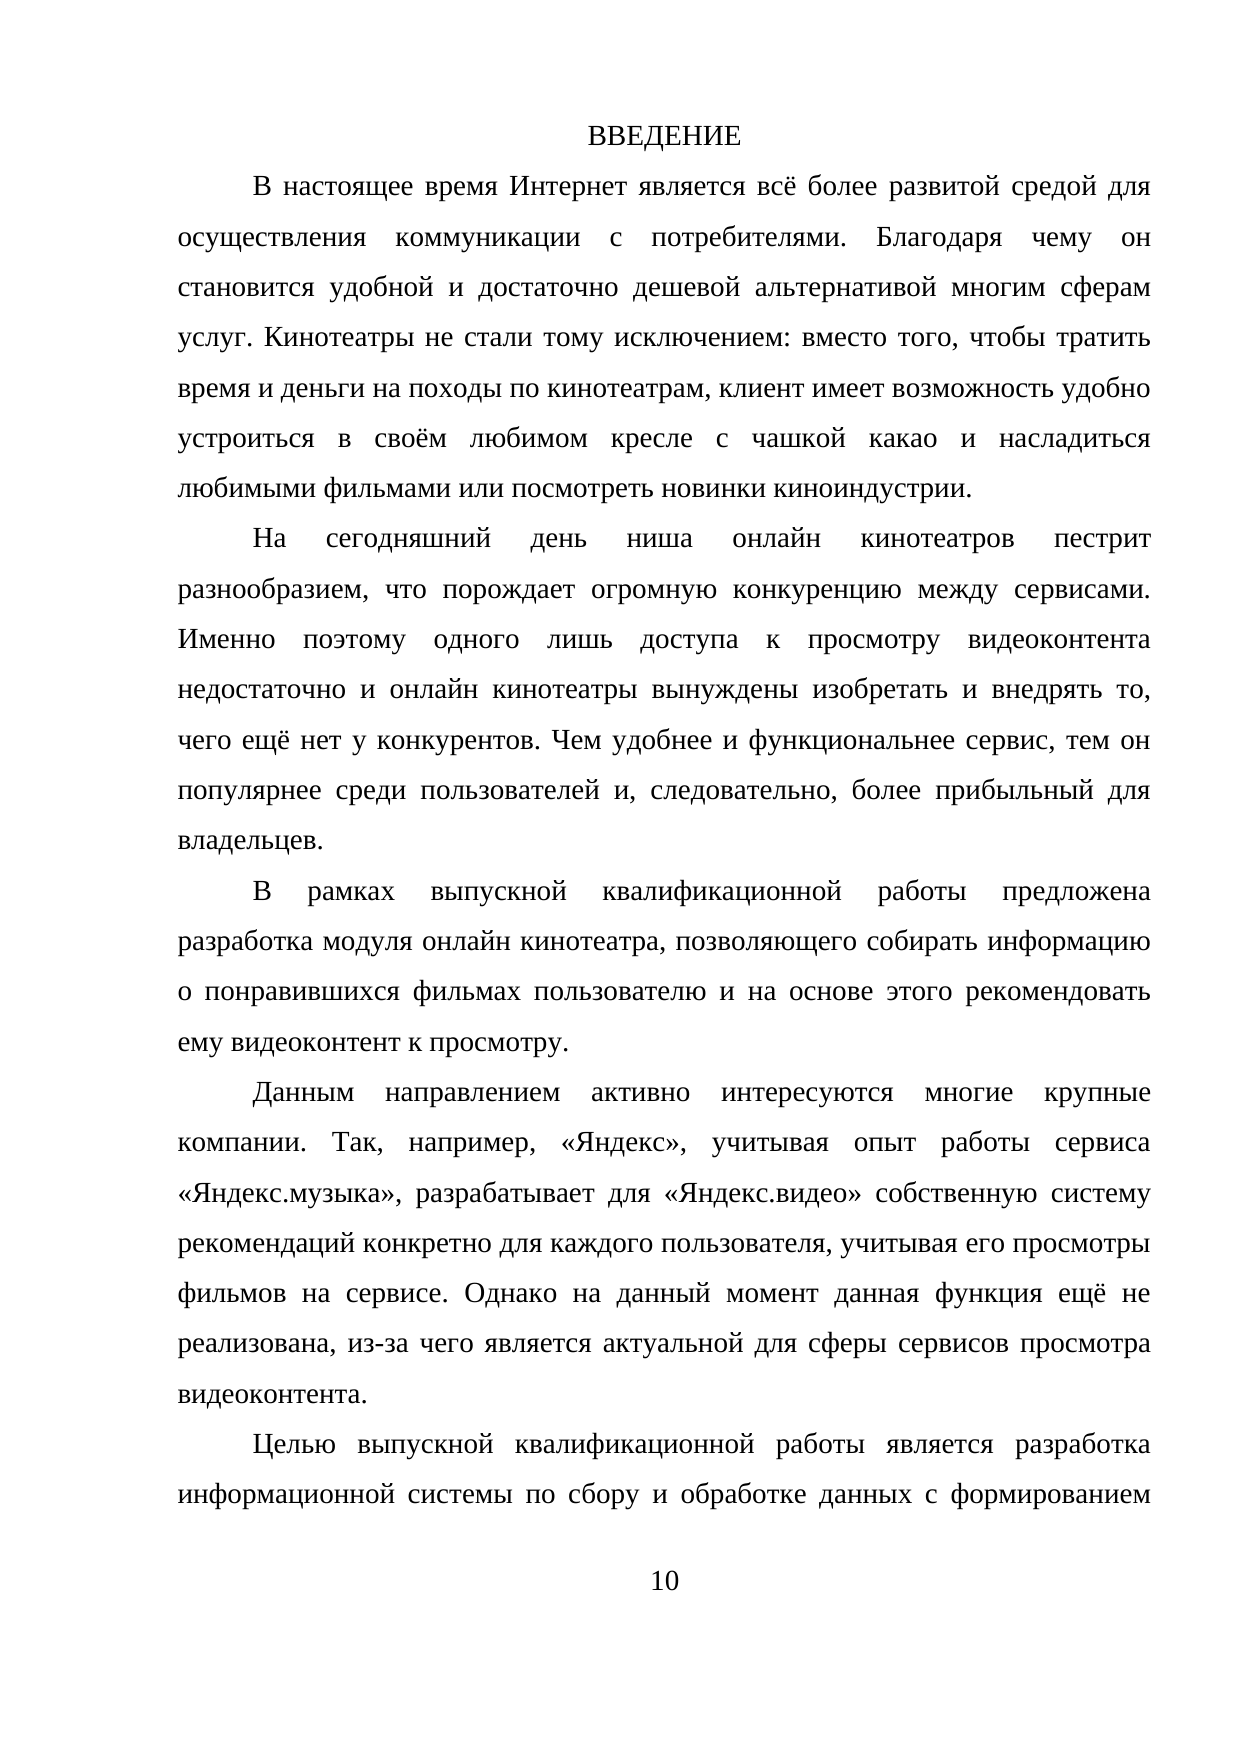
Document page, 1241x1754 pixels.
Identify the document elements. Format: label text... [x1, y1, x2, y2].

text В настоящее время Интернет является всё более развитой средой для осуществления коммуникации с потребителями. Благодаря чему он становится удобной и достаточно дешевой альтернативой многим сферам услуг. Кинотеатры не стали тому исключением: вместо того, чтобы тратить время и деньги на походы по кинотеатрам, клиент имеет возможность удобно устроиться в своём любимом кресле с чашкой какао и насладиться любимыми фильмами или посмотреть новинки киноиндустрии. [177, 168, 1152, 504]
text ВВЕДЕНИЕ [177, 118, 1152, 152]
text Данным направлением активно интересуются многие крупные компании. Так, например, «Яндекс», учитывая опыт работы сервиса «Яндекс.музыка», разрабатывает для «Яндекс.видео» собственную систему рекомендаций конкретно для каждого пользователя, учитывая его просмотры фильмов на сервисе. Однако на данный момент данная функция ещё не реализована, из-за чего является актуальной для сферы сервисов просмотра видеоконтента. [177, 1074, 1152, 1409]
text На сегодняшний день ниша онлайн кинотеатров пестрит разнообразием, что порождает огромную конкуренцию между сервисами. Именно поэтому одного лишь доступа к просмотру видеоконтента недостаточно и онлайн кинотеатры вынуждены изобретать и внедрять то, чего ещё нет у конкурентов. Чем удобнее и функциональнее сервис, тем он популярнее среди пользователей и, следовательно, более прибыльный для владельцев. [177, 521, 1152, 856]
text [177, 1426, 1152, 1510]
text В рамках выпускной квалификационной работы предложена разработка модуля онлайн кинотеатра, позволяющего собирать информацию о понравившихся фильмах пользователю и на основе этого рекомендовать ему видеоконтент к просмотру. [177, 873, 1152, 1057]
